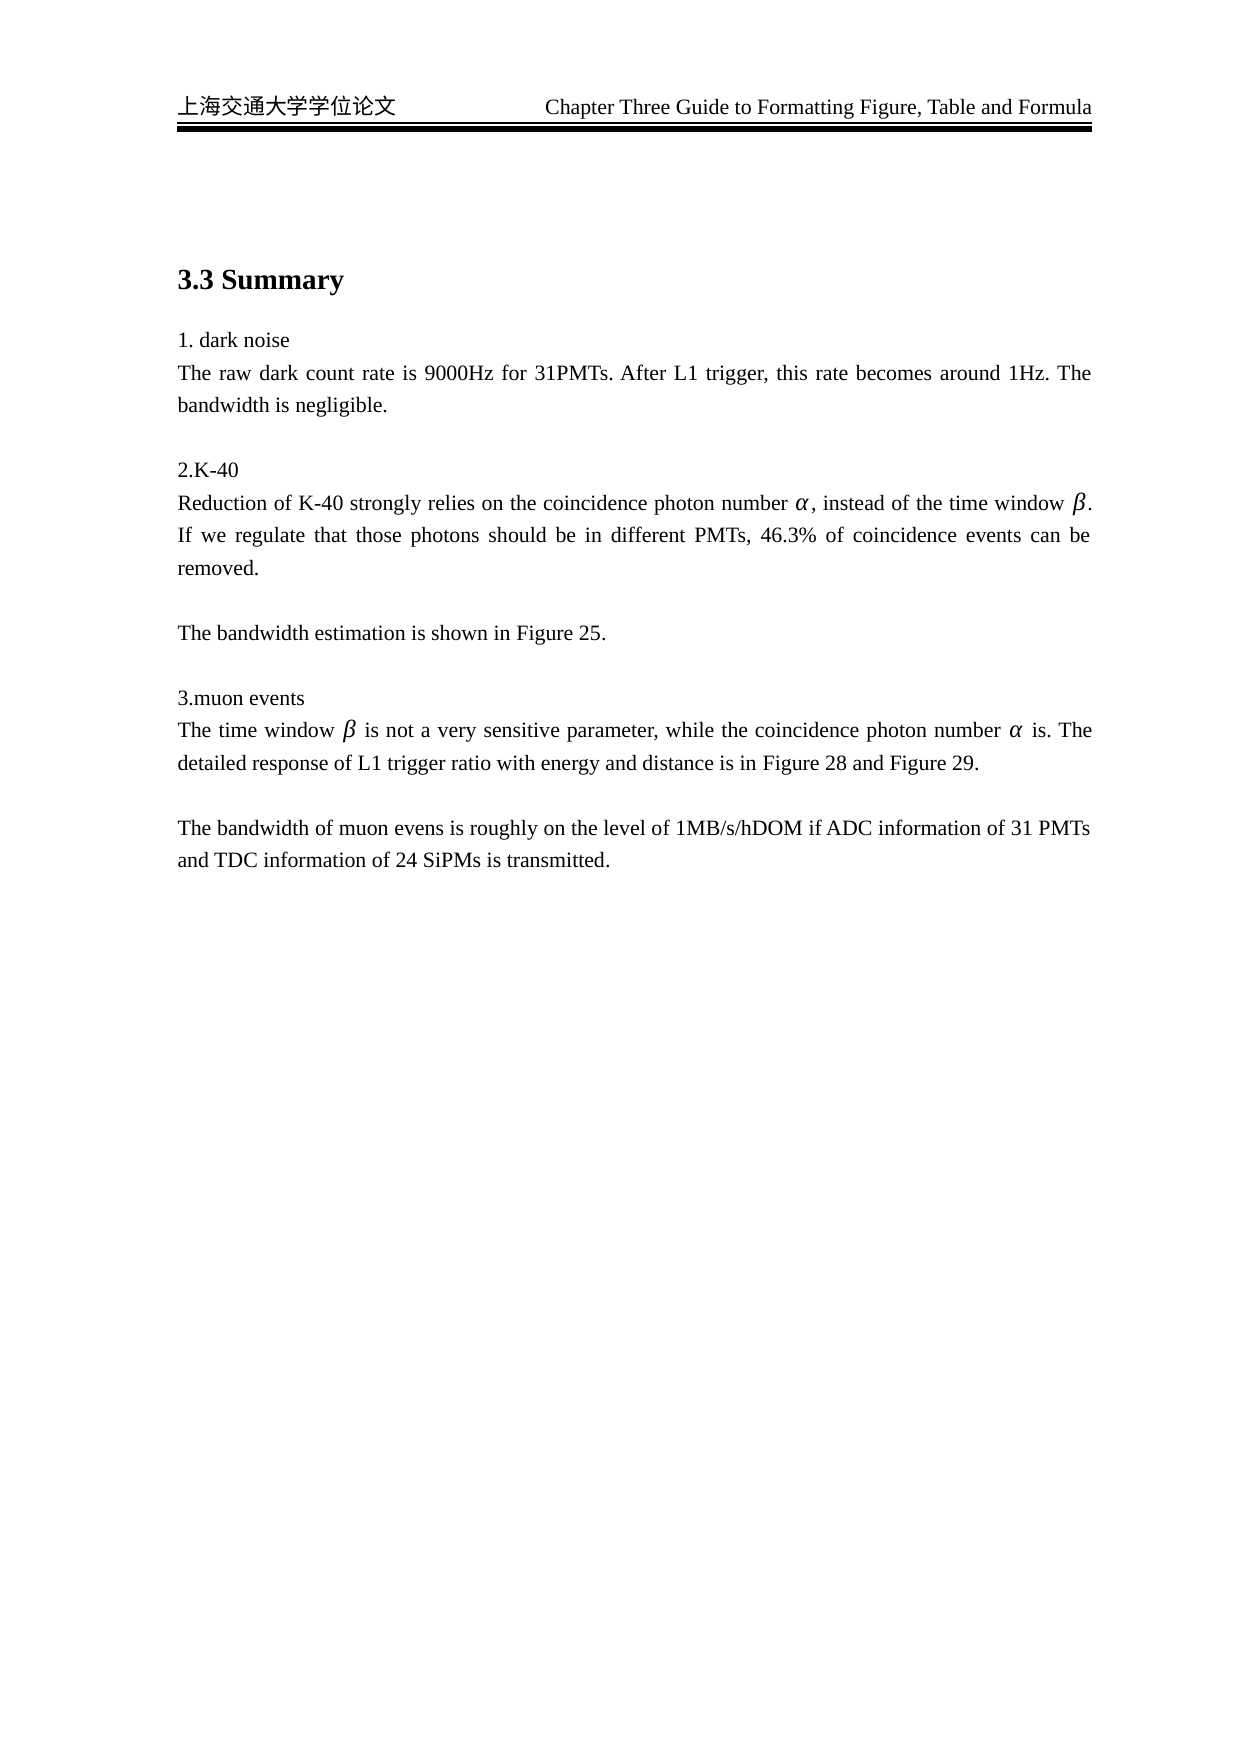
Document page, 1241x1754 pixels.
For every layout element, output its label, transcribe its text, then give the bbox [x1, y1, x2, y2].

text The time window is not a very sensitive parameter, while the coincidence photon number is. The detailed response of L1 trigger ratio with energy and distance is in Figure 26 and Figure 27. [177, 714, 1092, 779]
text 1. dark noise [177, 324, 1092, 356]
text The bandwidth of muon evens is roughly on the level of 1MB/s/hDOM if ADC information of 31 PMTs and TDC information of 24 SiPMs is transmitted. [177, 811, 1092, 876]
subtitle 3.3 Summary [177, 246, 1092, 311]
text The bandwidth estimation is shown in Figure 24. [177, 616, 1092, 649]
text 2.K-40 [177, 454, 1092, 486]
text 3.muon events [177, 681, 1092, 714]
text Reduction of K-40 strongly relies on the coincidence photon number , instead of the time window . If we regulate that those photons should be in different PMTs, 46.3% of coincidence events can be removed. [177, 486, 1092, 584]
text The raw dark count rate is 9000Hz for 31PMTs. After L1 trigger, this rate becomes around 1Hz. The bandwidth is negligible. [177, 356, 1092, 421]
